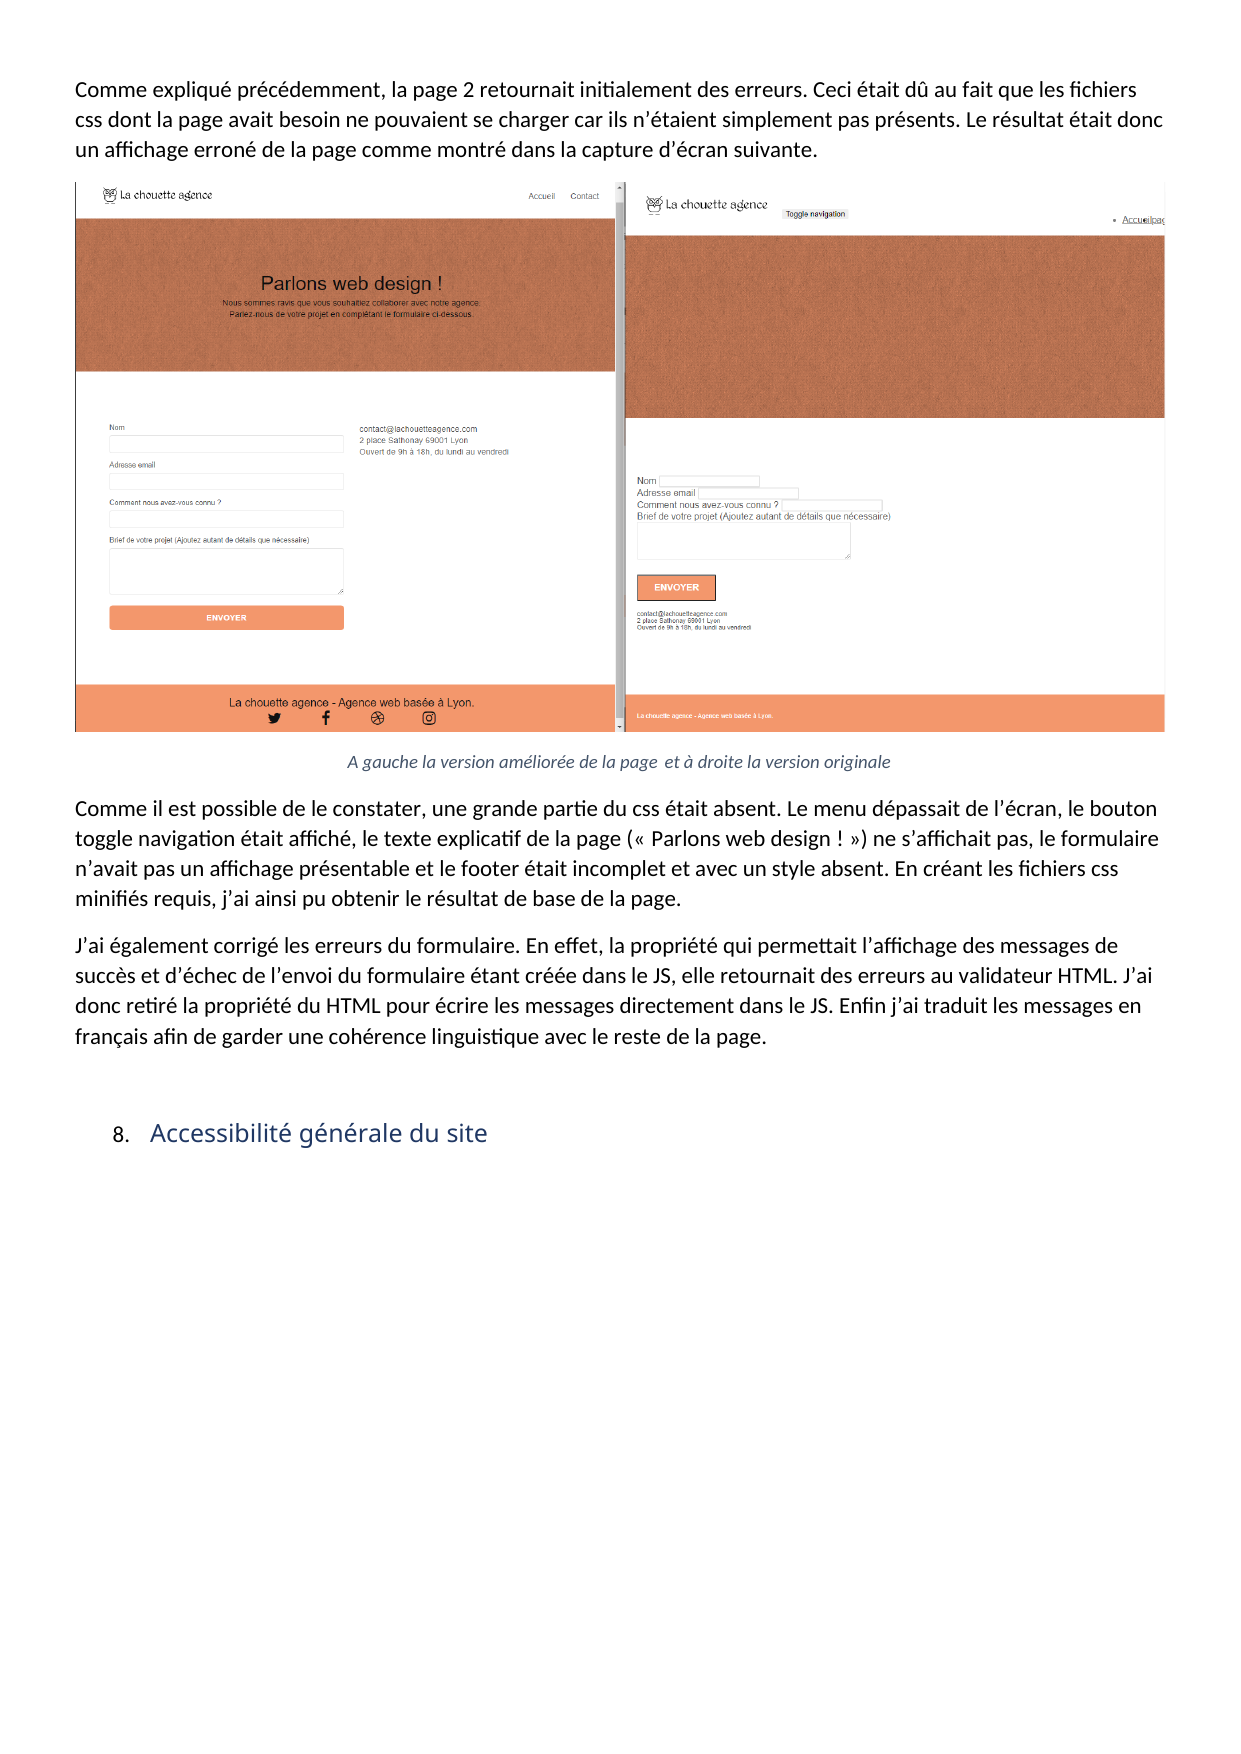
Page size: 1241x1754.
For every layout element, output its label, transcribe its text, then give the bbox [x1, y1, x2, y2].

text J’ai également corrigé les erreurs du formulaire. En effet, la propriété qui permettait l’affichage des messages de succès et d’échec de l’envoi du formulaire étant créée dans le JS, elle retournait des erreurs au validateur HTML. J’ai donc retiré la propriété du HTML pour écrire les messages directement dans le JS. Enfin j’ai traduit les messages en français afin de garder une cohérence linguistique avec le reste de la page. [75, 931, 1165, 1050]
text A gauche la version améliorée de la page et à droite la version originale [75, 750, 1165, 773]
picture [75, 182, 1166, 732]
list Accessibilité générale du site [112, 1116, 1165, 1150]
text Comme expliqué précédemment, la page 2 retournait initialement des erreurs. Ceci était dû au fait que les fichiers css dont la page avait besoin ne pouvaient se charger car ils n’étaient simplement pas présents. Le résultat était donc un affichage erroné de la page comme montré dans la capture d’écran suivante. [75, 75, 1165, 163]
text Comme il est possible de le constater, une grande partie du css était absent. Le menu dépassait de l’écran, le bouton toggle navigation était affiché, le texte explicatif de la page (« Parlons web design ! ») ne s’affichait pas, le formulaire n’avait pas un affichage présentable et le footer était incomplet et avec un style absent. En créant les fichiers css minifiés requis, j’ai ainsi pu obtenir le résultat de base de la page. [75, 794, 1165, 912]
